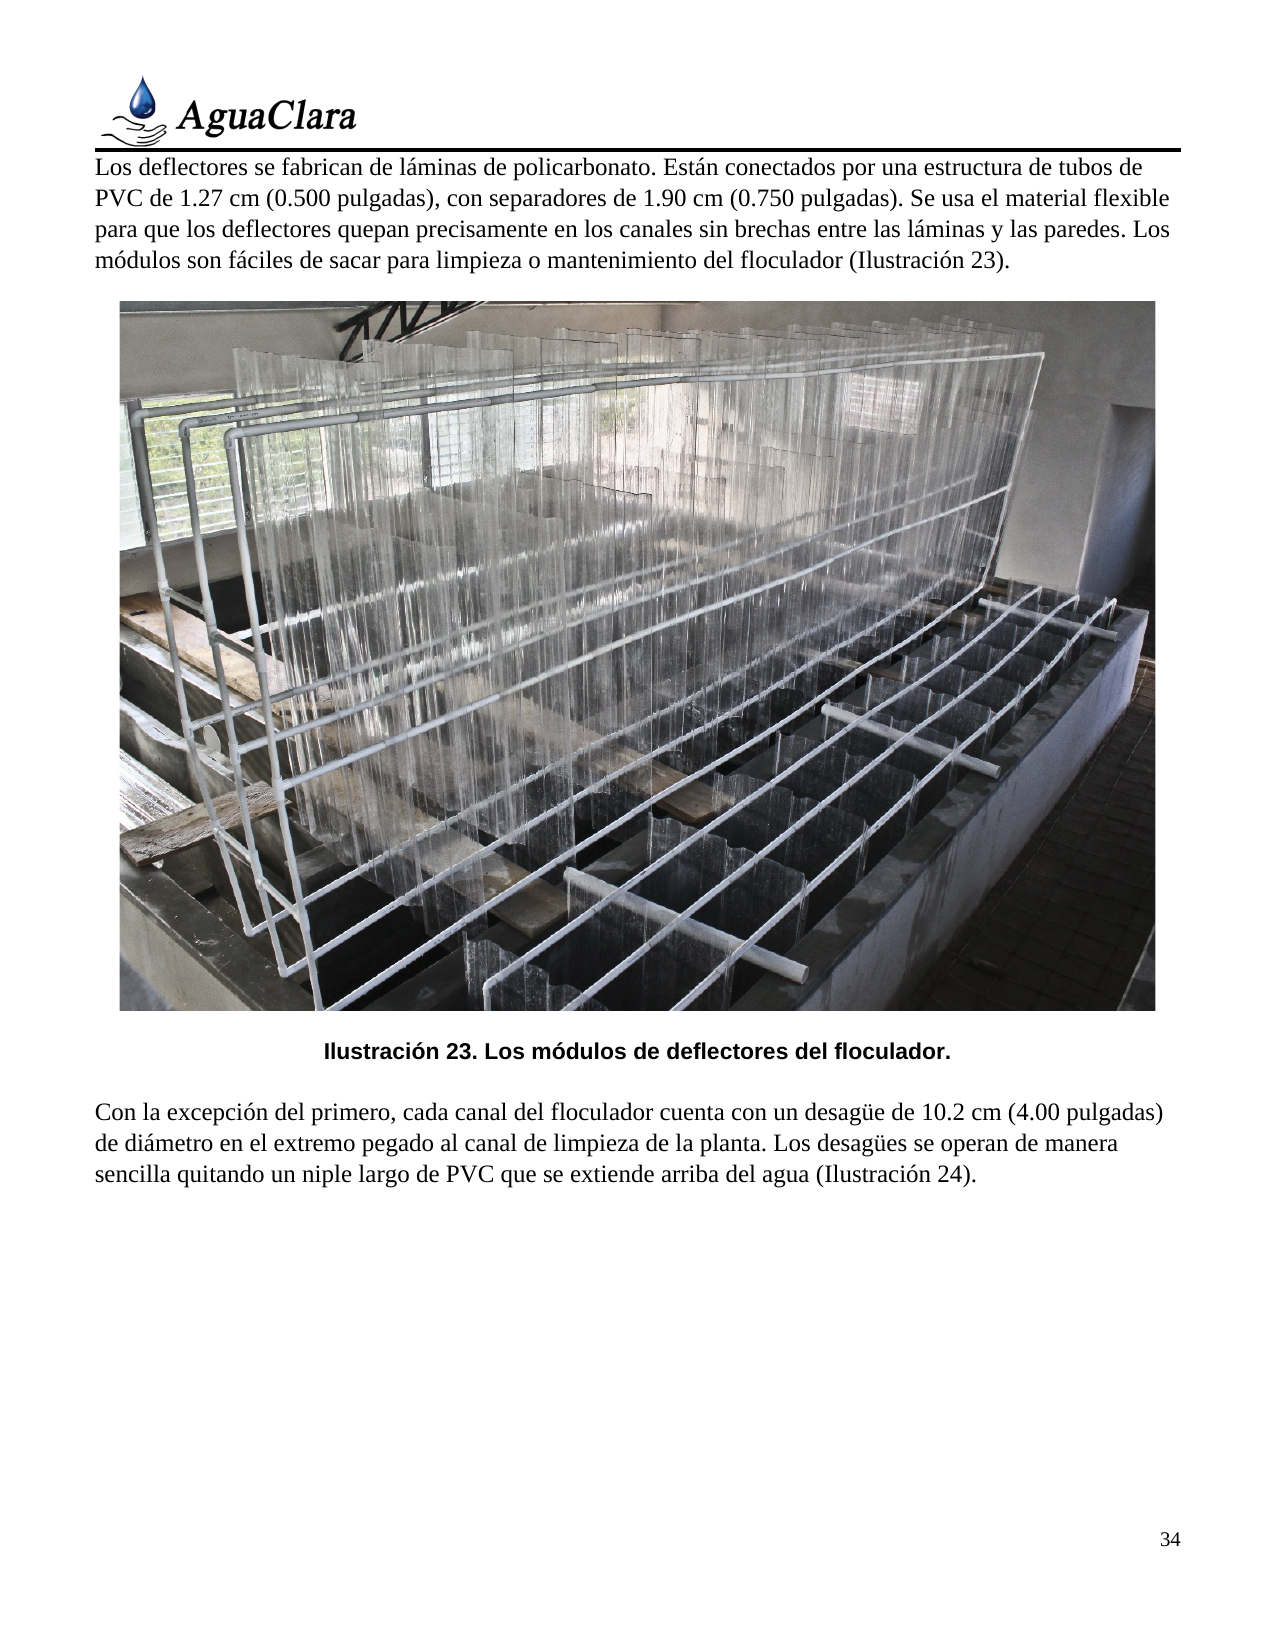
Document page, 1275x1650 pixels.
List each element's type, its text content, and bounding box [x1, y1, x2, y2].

text Con la excepción del primero, cada canal del floculador cuenta con un desagüe de 10.2 cm (4.00 pulgadas) de diámetro en el extremo pegado al canal de limpieza de la planta. Los desagües se operan de manera sencilla quitando un niple largo de PVC que se extiende arriba del agua (Ilustración 24). [94, 1097, 1181, 1188]
picture [119, 301, 1156, 1011]
text Los deflectores se fabrican de láminas de policarbonato. Están conectados por una estructura de tubos de PVC de 1.27 cm (0.500 pulgadas), con separadores de 1.90 cm (0.750 pulgadas). Se usa el material flexible para que los deflectores quepan precisamente en los canales sin brechas entre las láminas y las paredes. Los módulos son fáciles de sacar para limpieza o mantenimiento del floculador (Ilustración 23). [94, 152, 1181, 274]
picture [94, 75, 373, 148]
text Ilustración 23. Los módulos de deflectores del floculador. [94, 1038, 1181, 1064]
